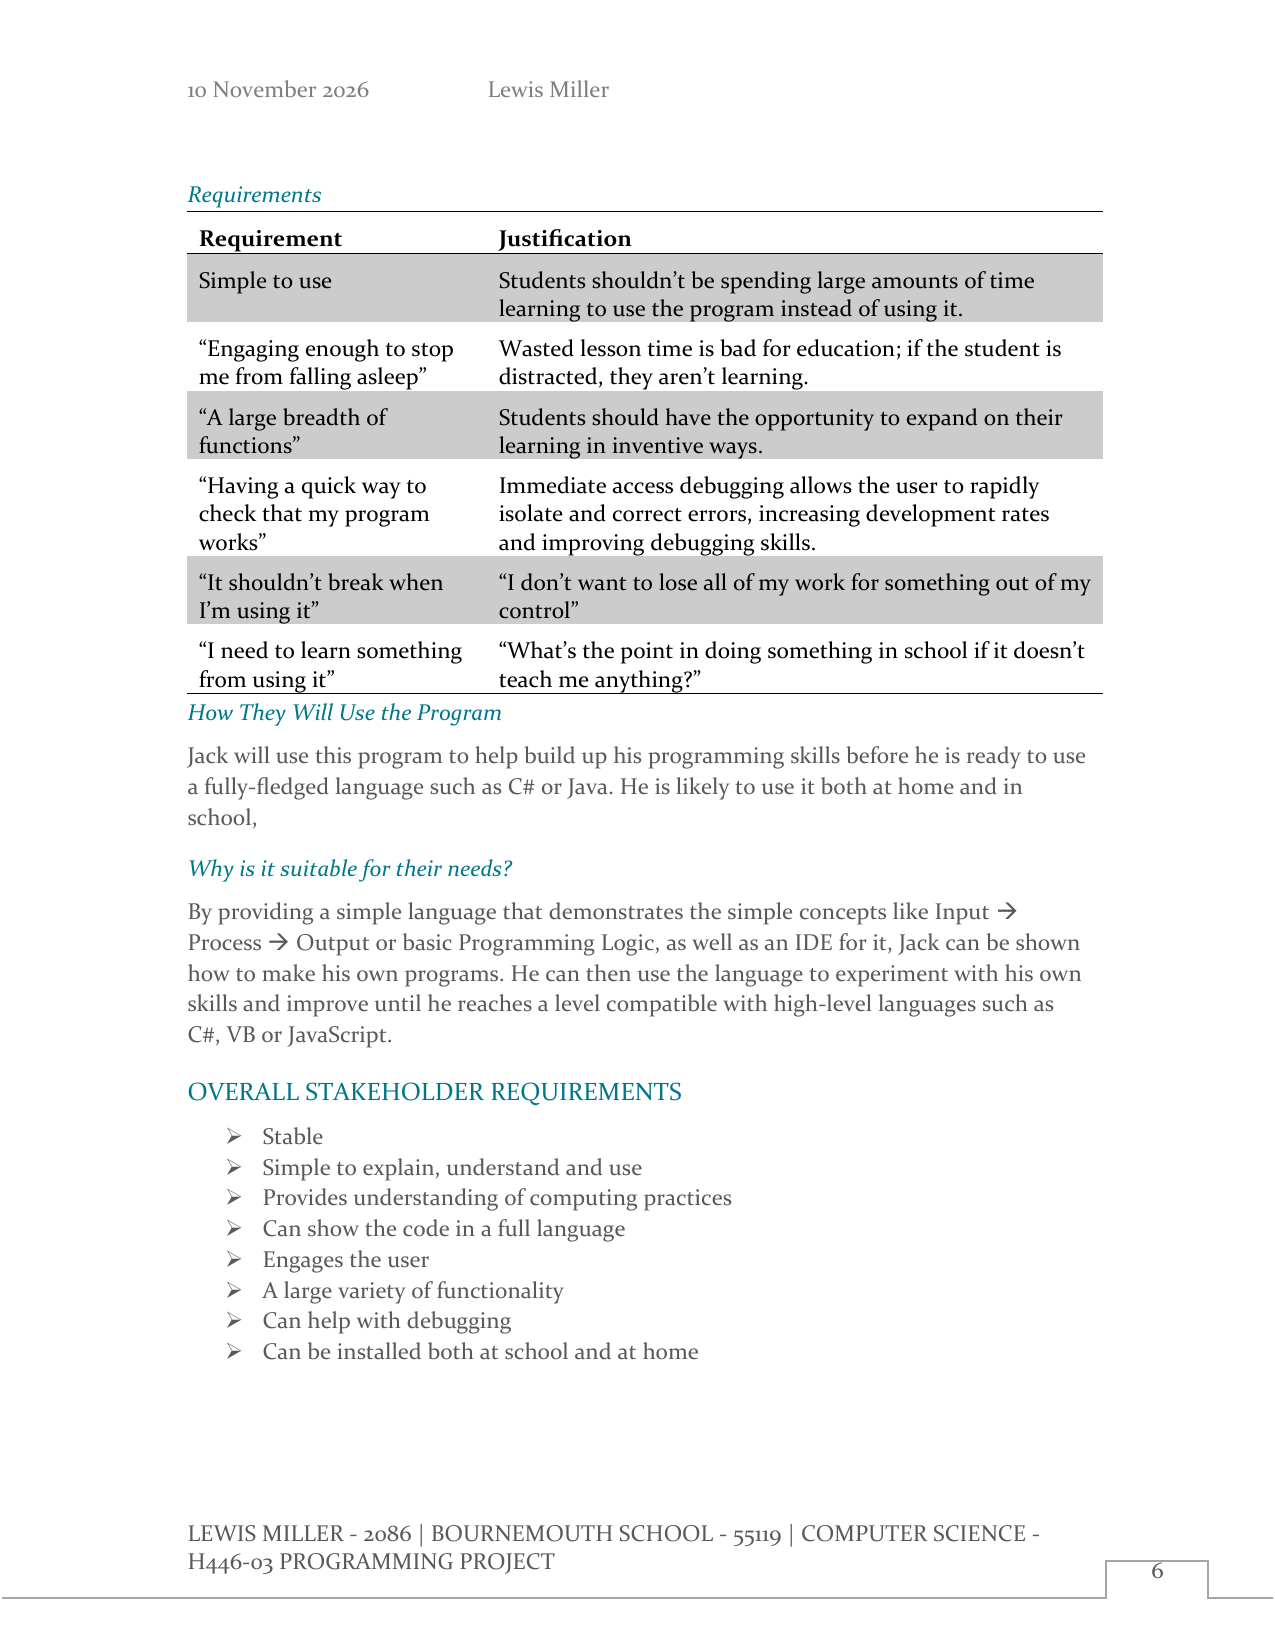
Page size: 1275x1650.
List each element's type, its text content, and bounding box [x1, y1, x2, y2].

table_cell “I don’t want to lose all of my work for something out of my control” [487, 556, 1103, 624]
table_cell Wasted lesson time is bad for education; if the student is distracted, they aren’t learning. [487, 322, 1103, 391]
list Engages the user [225, 1245, 1088, 1273]
list Provides understanding of computing practices [225, 1183, 1088, 1212]
list Simple to explain, understand and use [225, 1153, 1088, 1181]
list A large variety of functionality [225, 1276, 1088, 1304]
table_header Justification [487, 212, 1103, 252]
table_cell “Having a quick way to check that my program works” [187, 459, 487, 556]
subtitle Requirements [187, 180, 1088, 208]
subtitle How They Will Use the Program [187, 698, 1088, 726]
table_cell Students should have the opportunity to expand on their learning in inventive ways. [487, 391, 1103, 459]
table_cell “What’s the point in doing something in school if it doesn’t teach me anything?” [487, 624, 1103, 693]
table_cell “A large breadth of functions” [187, 391, 487, 459]
subtitle Why is it suitable for their needs? [187, 854, 1088, 882]
list Can show the code in a full language [225, 1214, 1088, 1242]
table_cell Students shouldn’t be spending large amounts of time learning to use the program instead of using it. [487, 254, 1103, 322]
table_cell “I need to learn something from using it” [187, 624, 487, 693]
list Stable [225, 1122, 1088, 1150]
table_cell “Engaging enough to stop me from falling asleep” [187, 322, 487, 391]
list Can be installed both at school and at home [225, 1337, 1088, 1365]
table_cell Immediate access debugging allows the user to rapidly isolate and correct errors, increasing development rates and improving debugging skills. [487, 459, 1103, 556]
table_header Requirement [187, 212, 487, 252]
list Can help with debugging [225, 1306, 1088, 1334]
table_cell “It shouldn’t break when I’m using it” [187, 556, 487, 624]
subtitle Overall Stakeholder Requirements [187, 1076, 1088, 1107]
table_cell Simple to use [187, 254, 487, 322]
text Jack will use this program to help build up his programming skills before he is ready to use a fully-fledged language such as C# or Java. He is likely to use it both at home and in school, [187, 741, 1088, 831]
text By providing a simple language that demonstrates the simple concepts like Input Process Output or basic Programming Logic, as well as an IDE for it, Jack can be shown how to make his own programs. He can then use the language to experiment with his own skills and improve until he reaches a level compatible with high-level languages such as C#, VB or JavaScript. [187, 897, 1088, 1048]
